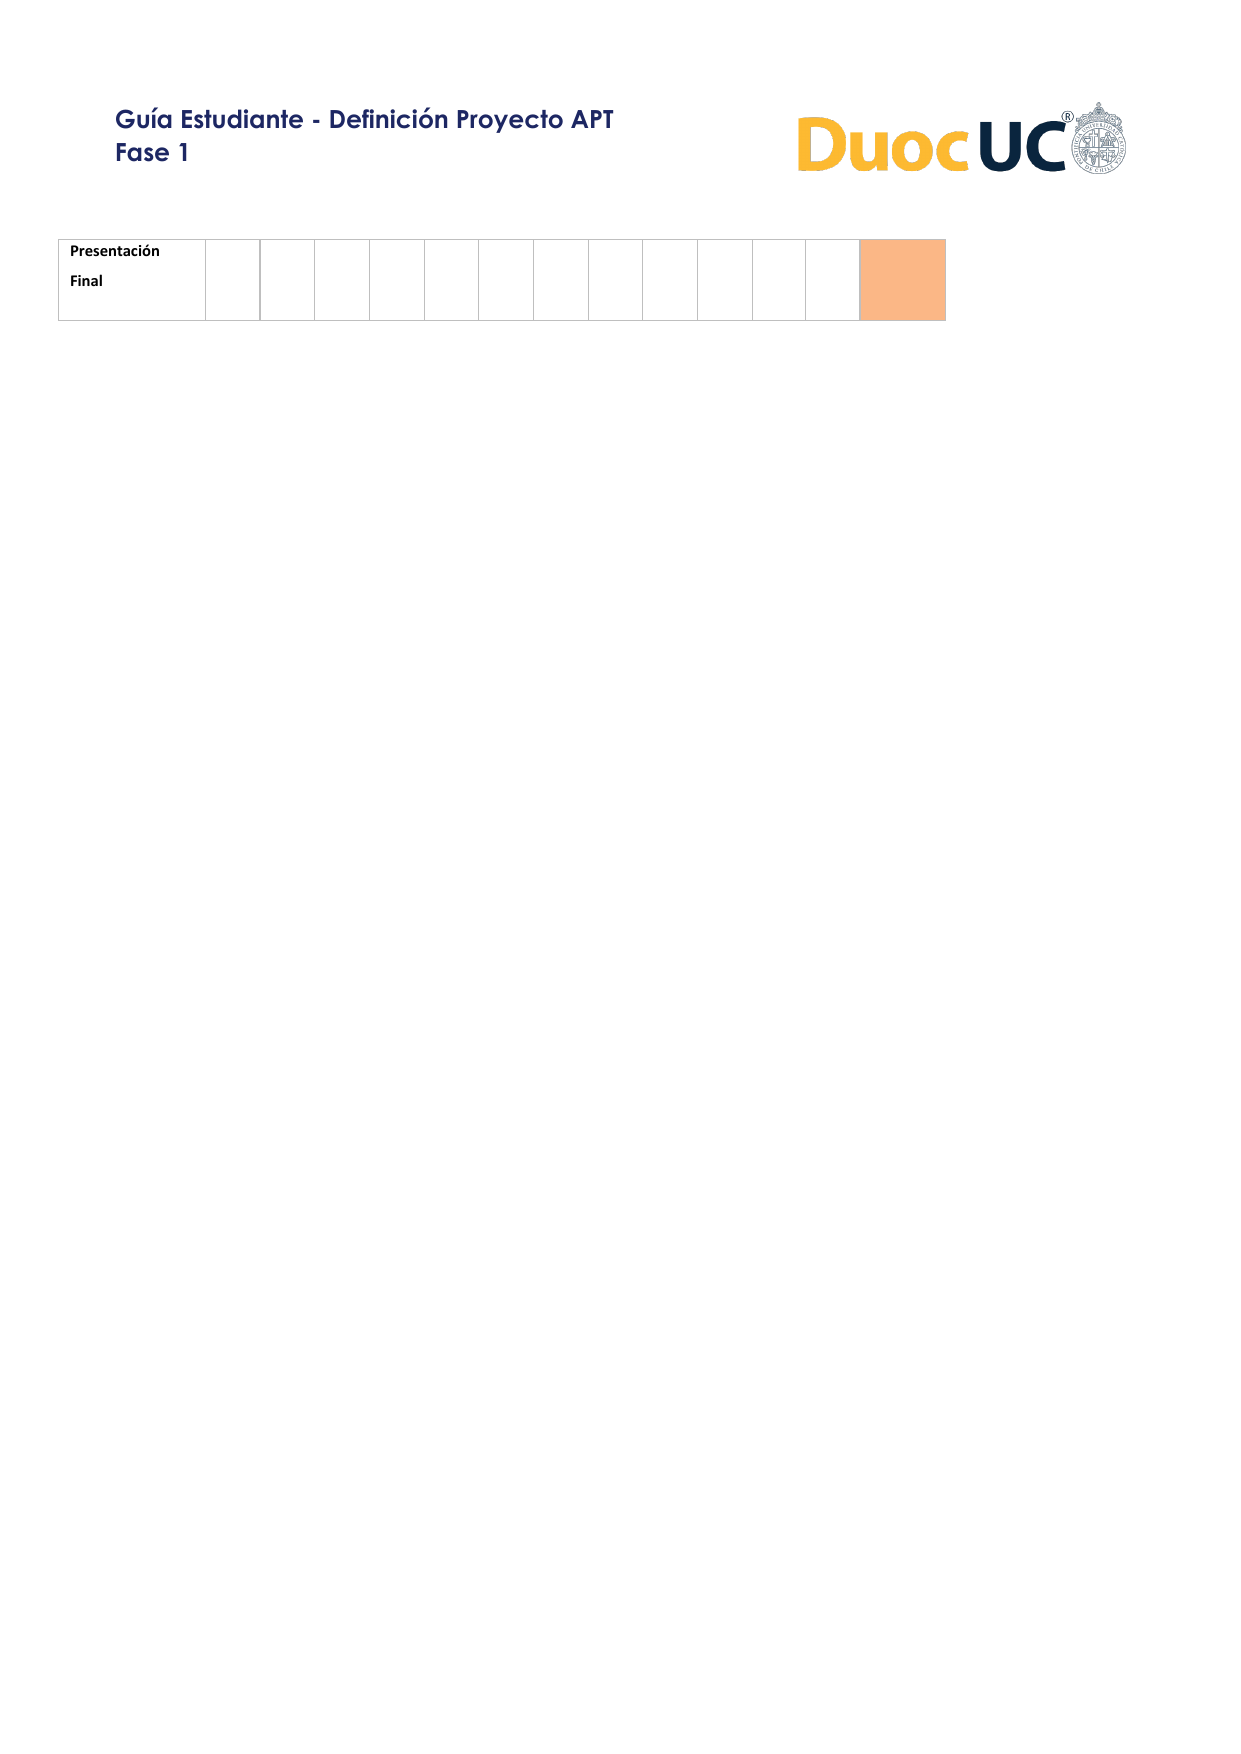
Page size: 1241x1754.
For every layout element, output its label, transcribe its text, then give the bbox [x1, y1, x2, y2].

table_cell [534, 240, 588, 320]
table_cell [643, 240, 697, 320]
picture [798, 102, 1126, 174]
table_cell [315, 240, 369, 320]
table_cell [698, 240, 752, 320]
table_cell [753, 240, 805, 320]
table_cell [370, 240, 424, 320]
table_cell [479, 240, 533, 320]
table_cell [261, 240, 314, 320]
table_cell [206, 240, 259, 320]
table_cell Presentación Final [59, 240, 205, 320]
table_cell [589, 240, 642, 320]
table_cell [861, 240, 945, 320]
table_cell [425, 240, 478, 320]
table_cell [806, 240, 859, 320]
